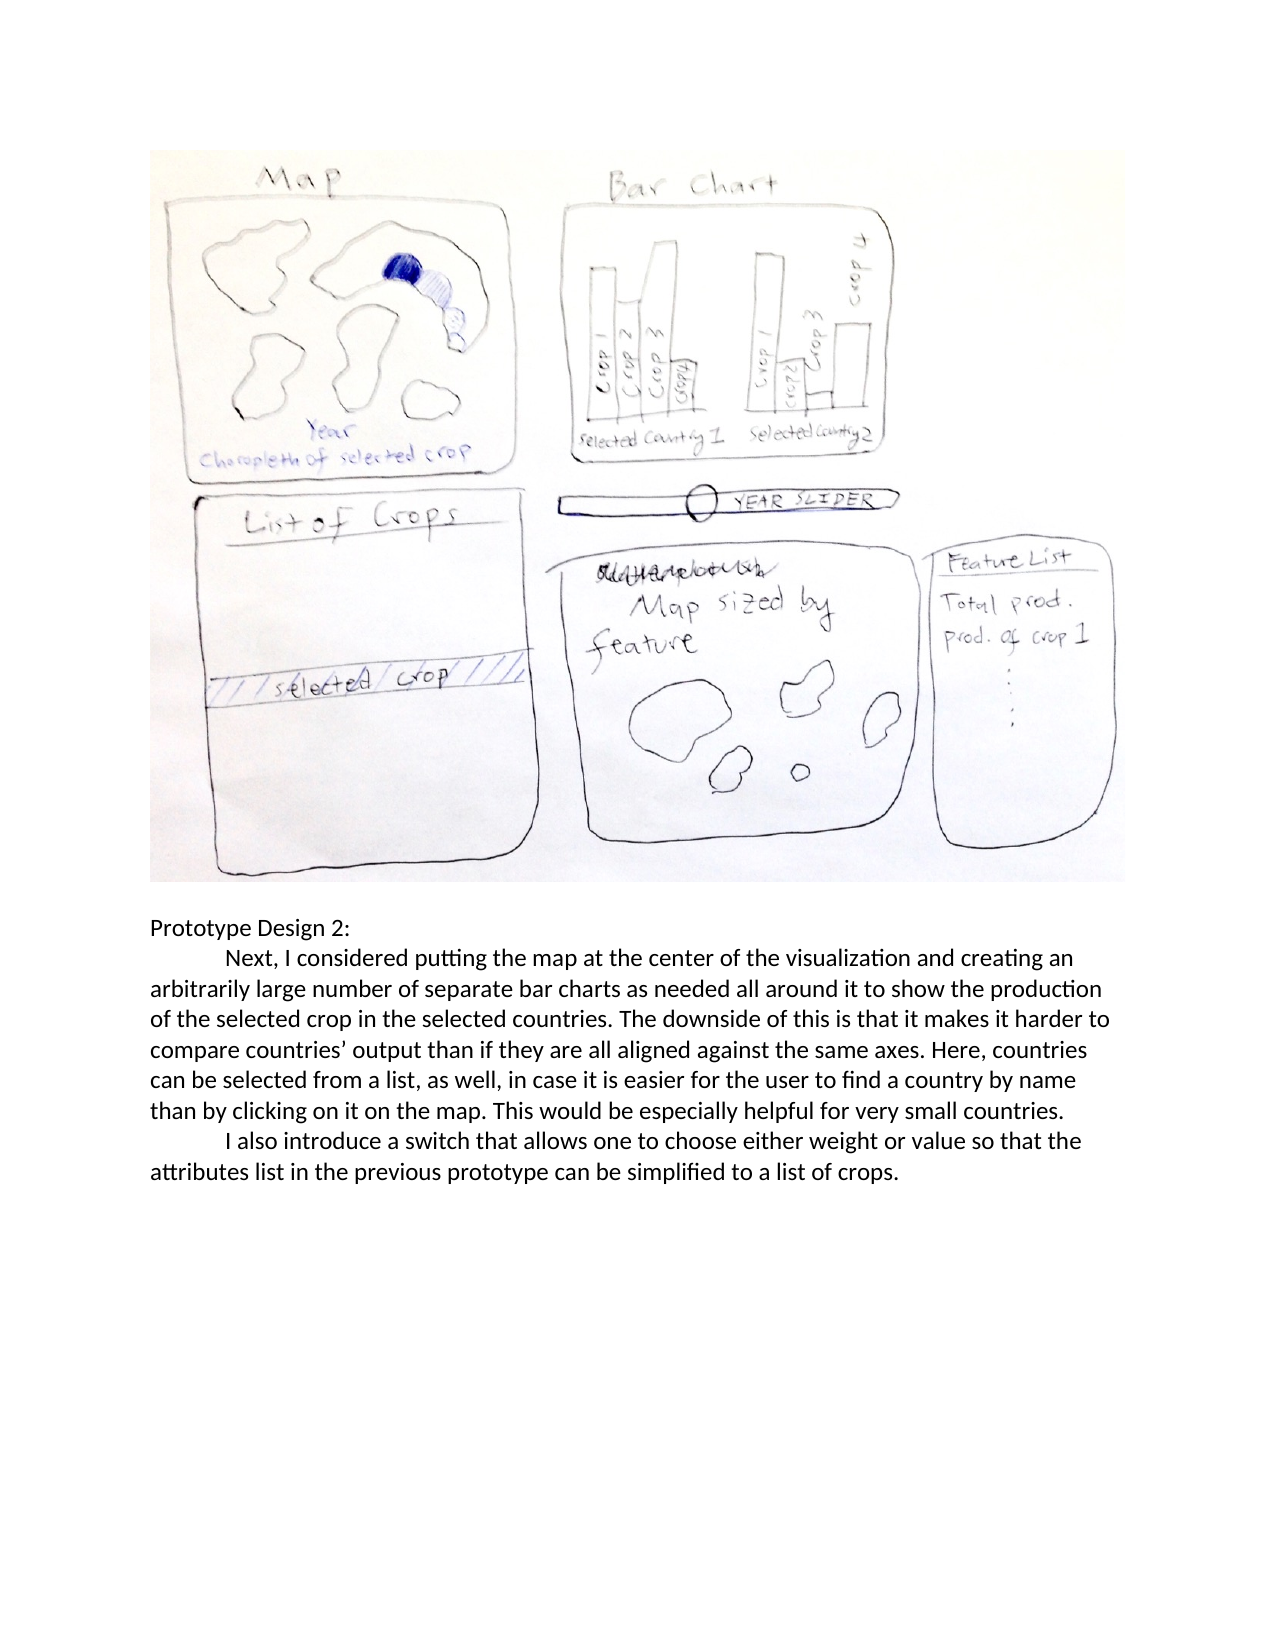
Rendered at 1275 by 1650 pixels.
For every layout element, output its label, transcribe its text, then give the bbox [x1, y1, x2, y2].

text I also introduce a switch that allows one to choose either weight or value so that the attributes list in the previous prototype can be simplified to a list of crops. [150, 1125, 1125, 1186]
text Next, I considered putting the map at the center of the visualization and creating an arbitrarily large number of separate bar charts as needed all around it to show the production of the selected crop in the selected countries. The downside of this is that it makes it harder to compare countries’ output than if they are all aligned against the same axes. Here, countries can be selected from a list, as well, in case it is easier for the user to find a country by name than by clicking on it on the map. This would be especially helpful for very small countries. [150, 942, 1125, 1125]
picture [150, 150, 1125, 882]
text Prototype Design 2: [150, 912, 1125, 942]
